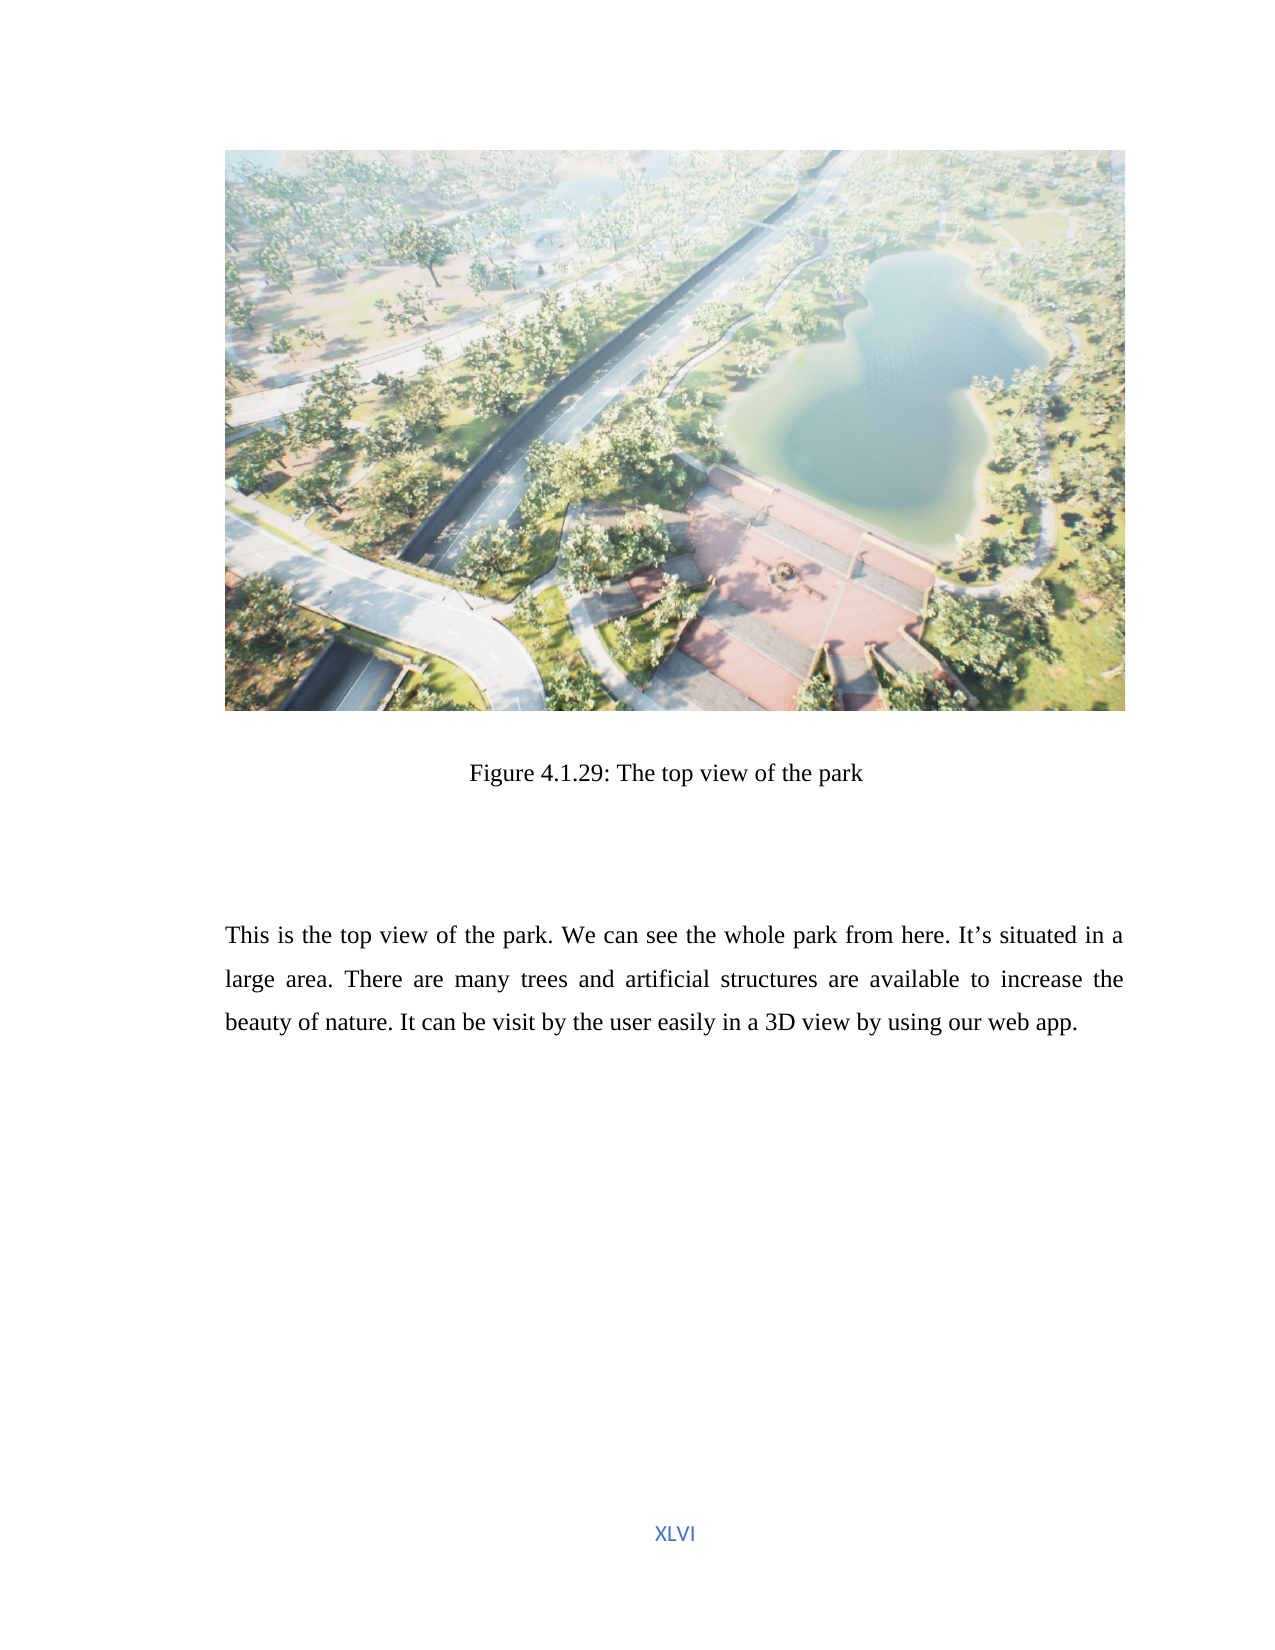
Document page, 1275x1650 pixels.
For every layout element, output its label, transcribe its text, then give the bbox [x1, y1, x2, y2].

text This is the top view of the park. We can see the whole park from here. It’s situated in a large area. There are many trees and artificial structures are available to increase the beauty of nature. It can be visit by the user easily in a 3D view by using our web app. [225, 921, 1125, 1036]
picture [225, 150, 1125, 711]
